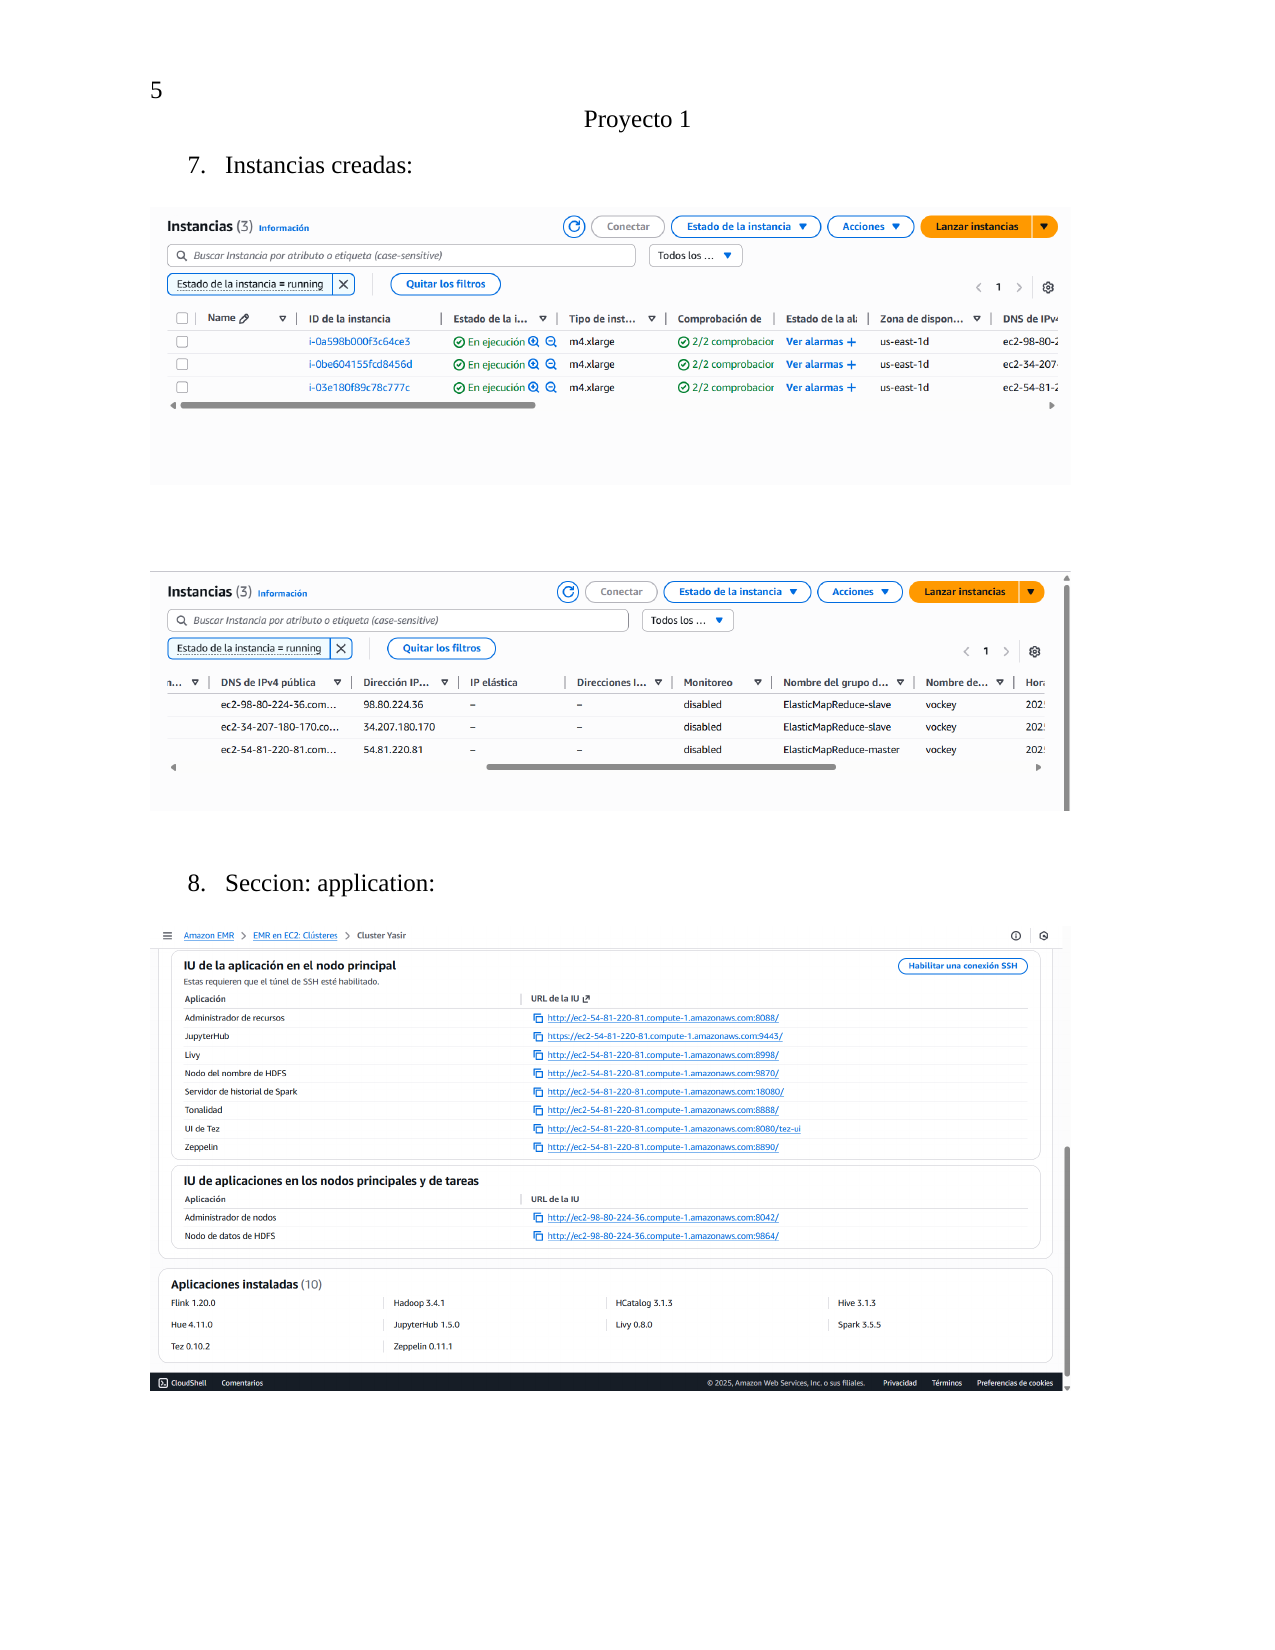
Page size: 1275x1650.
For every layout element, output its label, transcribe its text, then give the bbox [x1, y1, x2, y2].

picture [150, 207, 1071, 485]
picture [150, 926, 1071, 1391]
list Instancias creadas: [187, 150, 1125, 179]
picture [150, 571, 1071, 811]
list Seccion: application: [187, 868, 1125, 897]
